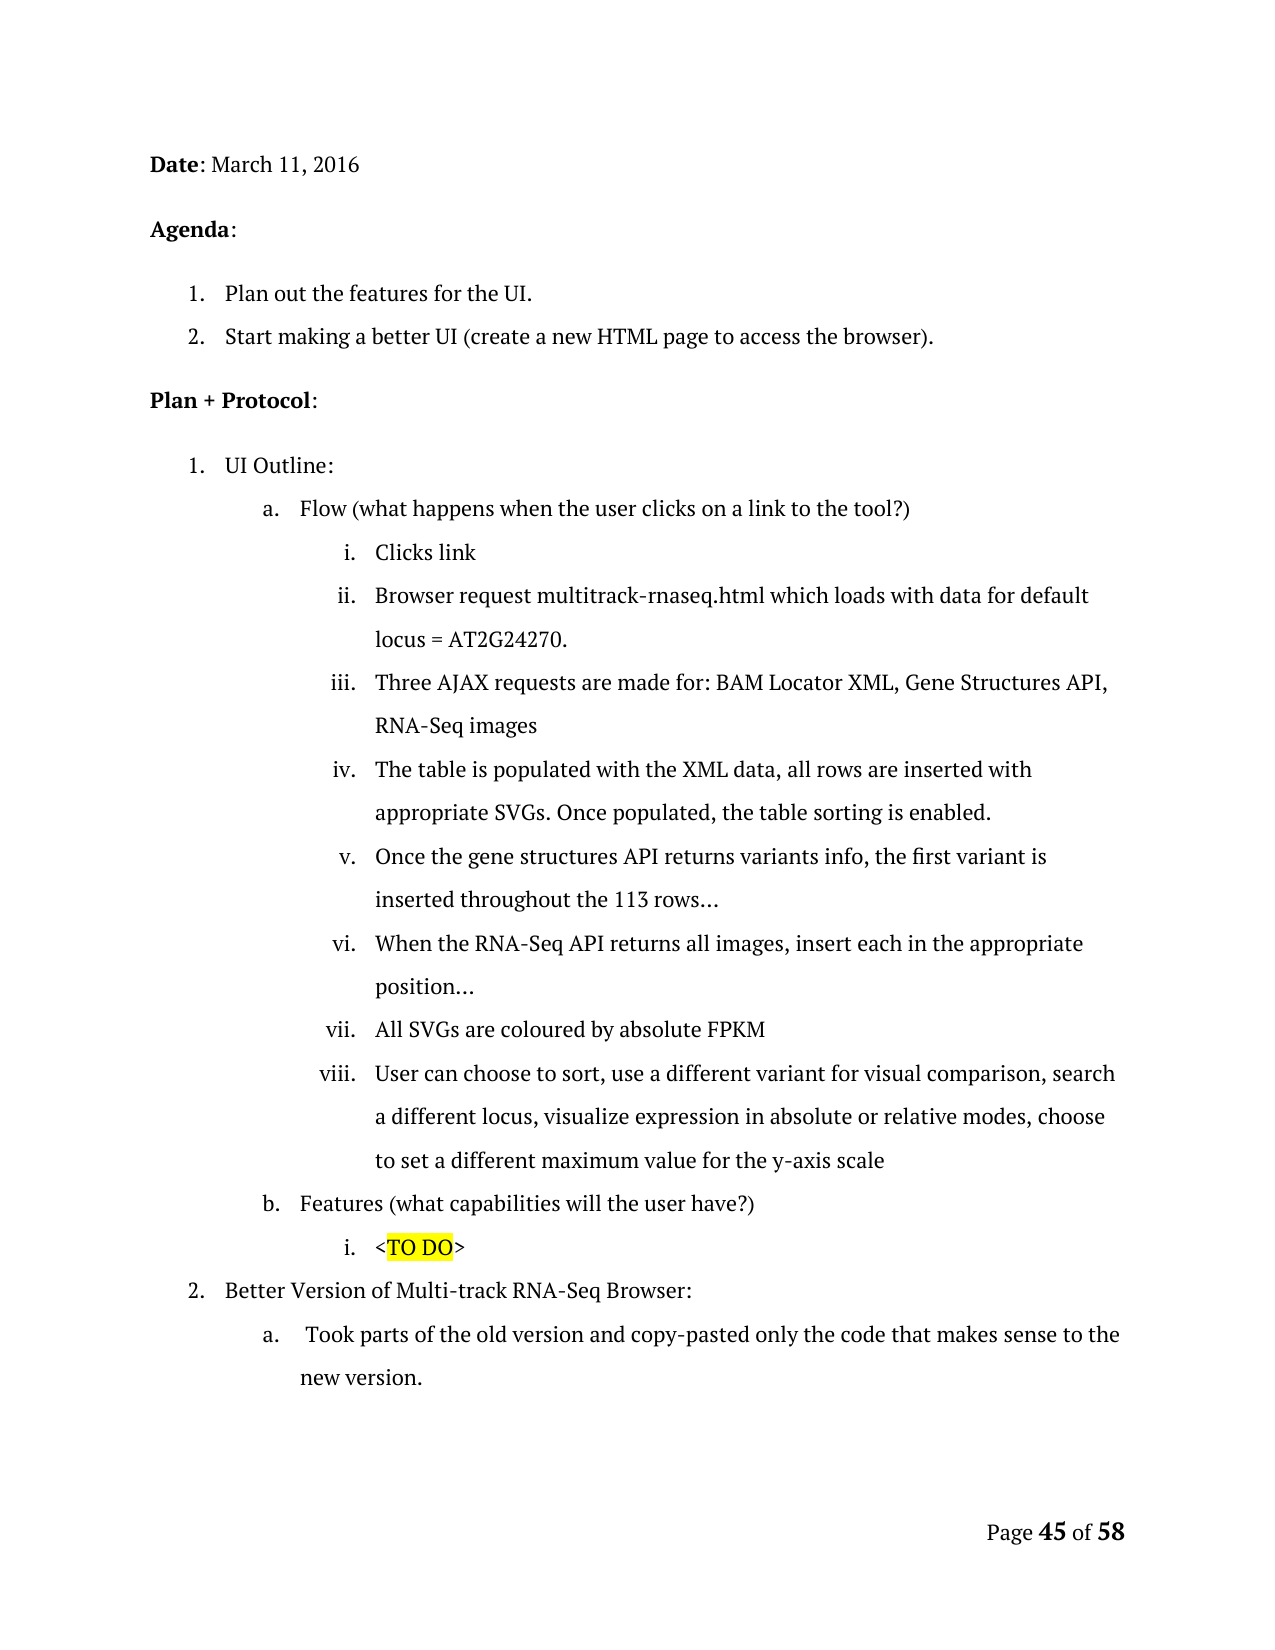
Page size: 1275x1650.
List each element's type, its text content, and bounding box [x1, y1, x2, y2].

text Agenda: [150, 214, 1125, 243]
list When the RNA-Seq API returns all images, insert each in the appropriate position… [356, 928, 1125, 1001]
list The table is populated with the XML data, all rows are inserted with appropriate SVGs. Once populated, the table sorting is enabled. [356, 754, 1125, 827]
list Start making a better UI (create a new HTML page to access the browser). [187, 322, 1125, 351]
list Clicks link [356, 537, 1125, 566]
list UI Outline: [187, 451, 1125, 479]
list <TO DO> [356, 1232, 1125, 1261]
list Flow (what happens when the user clicks on a link to the tool?) [262, 494, 1125, 523]
list Once the gene structures API returns variants info, the first variant is inserted throughout the 113 rows… [356, 841, 1125, 914]
text Plan + Protocol: [150, 386, 1125, 415]
text Date: March 11, 2016 [150, 150, 1125, 179]
list Features (what capabilities will the user have?) [262, 1189, 1125, 1218]
list Browser request multitrack-rnaseq.html which loads with data for default locus = AT2G24270. [356, 581, 1125, 653]
list Better Version of Multi-track RNA-Seq Browser: [187, 1276, 1125, 1305]
list Plan out the features for the UI. [187, 278, 1125, 307]
list All SVGs are coloured by absolute FPKM [356, 1015, 1125, 1044]
list Three AJAX requests are made for: BAM Locator XML, Gene Structures API, RNA-Seq images [356, 668, 1125, 740]
list User can choose to sort, use a different variant for visual comparison, search a different locus, visualize expression in absolute or relative modes, choose to set a different maximum value for the y-axis scale [356, 1059, 1125, 1174]
list Took parts of the old version and copy-pasted only the code that makes sense to the new version. [262, 1319, 1125, 1392]
